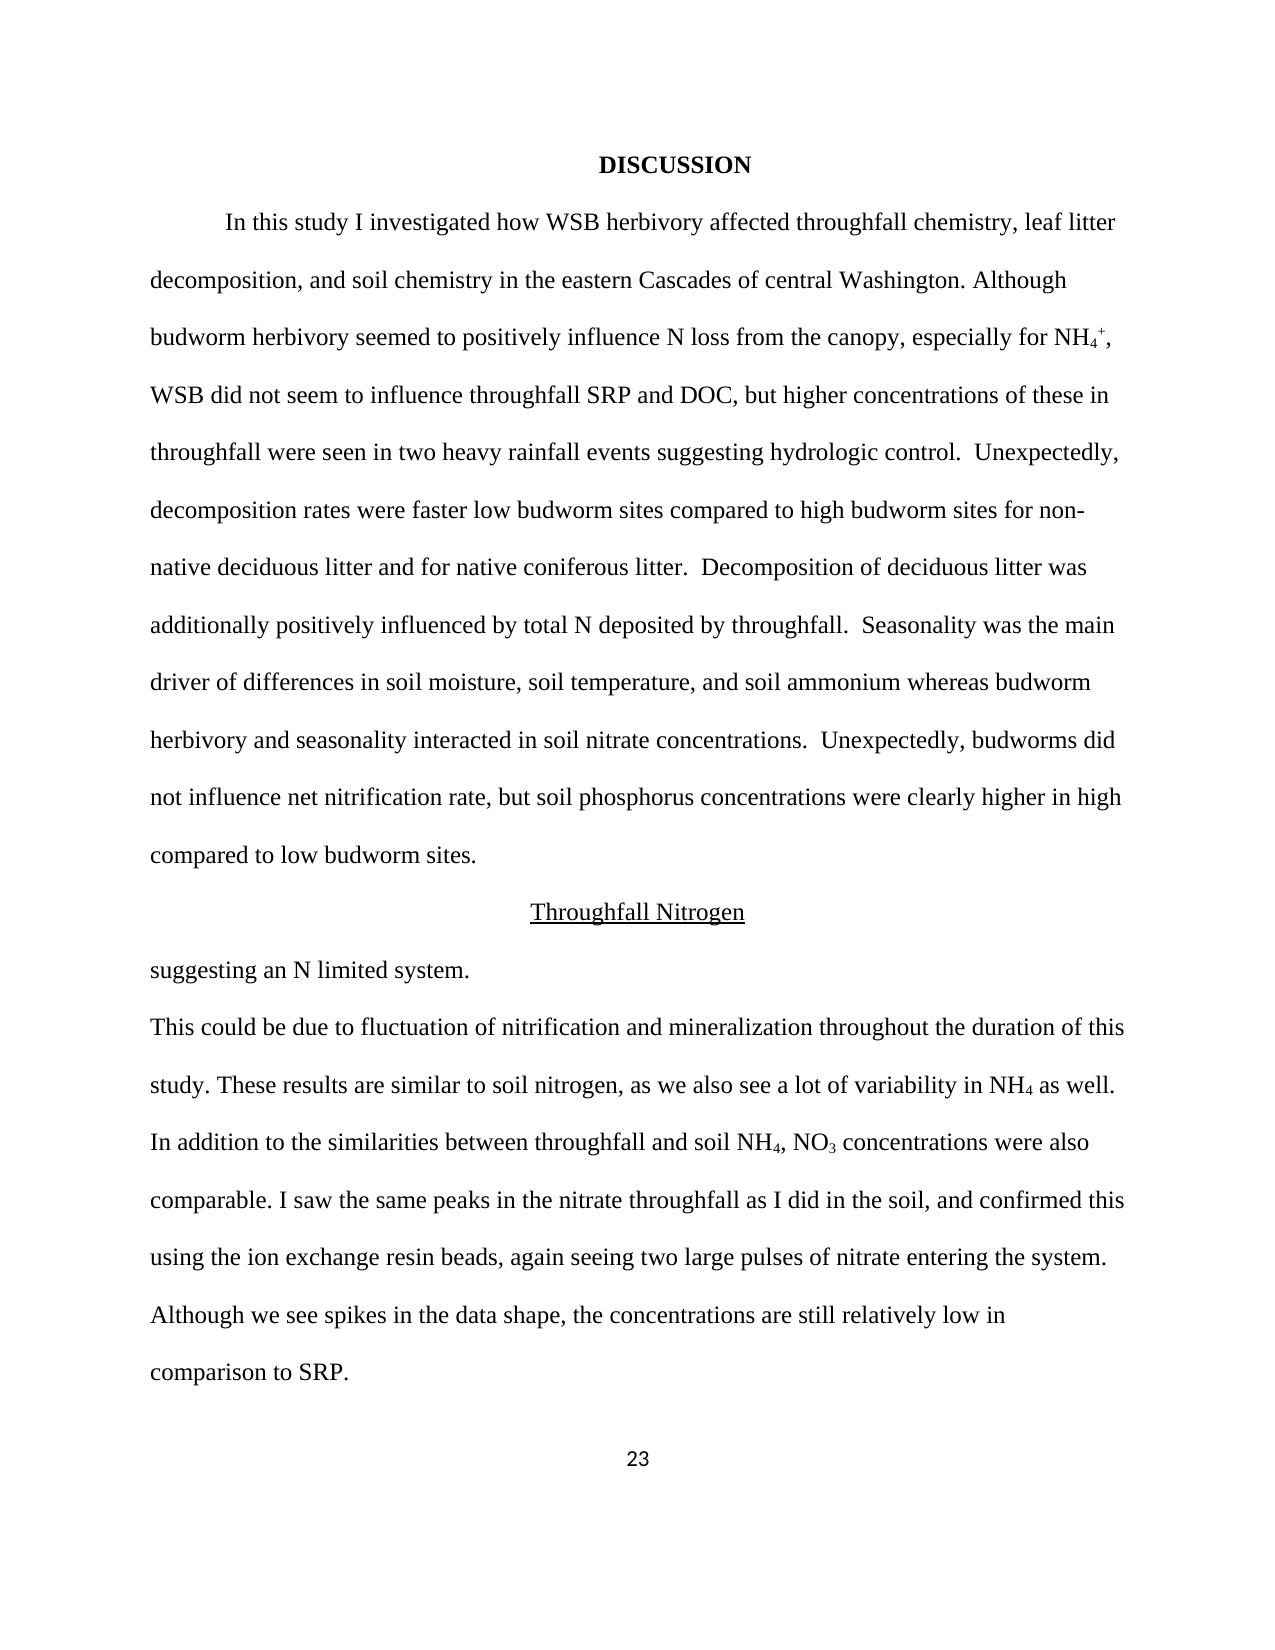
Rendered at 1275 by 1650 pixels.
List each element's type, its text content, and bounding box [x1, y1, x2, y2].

text This could be due to fluctuation of nitrification and mineralization throughout the duration of this study. These results are similar to soil nitrogen, as we also see a lot of variability in NH4 as well. In addition to the similarities between throughfall and soil NH4, NO3 concentrations were also comparable. I saw the same peaks in the nitrate throughfall as I did in the soil, and confirmed this using the ion exchange resin beads, again seeing two large pulses of nitrate entering the system. Although we see spikes in the data shape, the concentrations are still relatively low in comparison to SRP. [150, 1012, 1125, 1386]
text DISCUSSION [150, 150, 1125, 179]
text In this study I investigated how WSB herbivory affected throughfall chemistry, leaf litter decomposition, and soil chemistry in the eastern Cascades of central Washington. Although budworm herbivory seemed to positively influence N loss from the canopy, especially for NH4+, WSB did not seem to influence throughfall SRP and DOC, but higher concentrations of these in throughfall were seen in two heavy rainfall events suggesting hydrologic control. Unexpectedly, decomposition rates were faster low budworm sites compared to high budworm sites for non-native deciduous litter and for native coniferous litter. Decomposition of deciduous litter was additionally positively influenced by total N deposited by throughfall. Seasonality was the main driver of differences in soil moisture, soil temperature, and soil ammonium whereas budworm herbivory and seasonality interacted in soil nitrate concentrations. Unexpectedly, budworms did not influence net nitrification rate, but soil phosphorus concentrations were clearly higher in high compared to low budworm sites. [150, 207, 1125, 869]
text suggesting an N limited system. [150, 955, 1125, 984]
text Throughfall Nitrogen [150, 897, 1125, 926]
